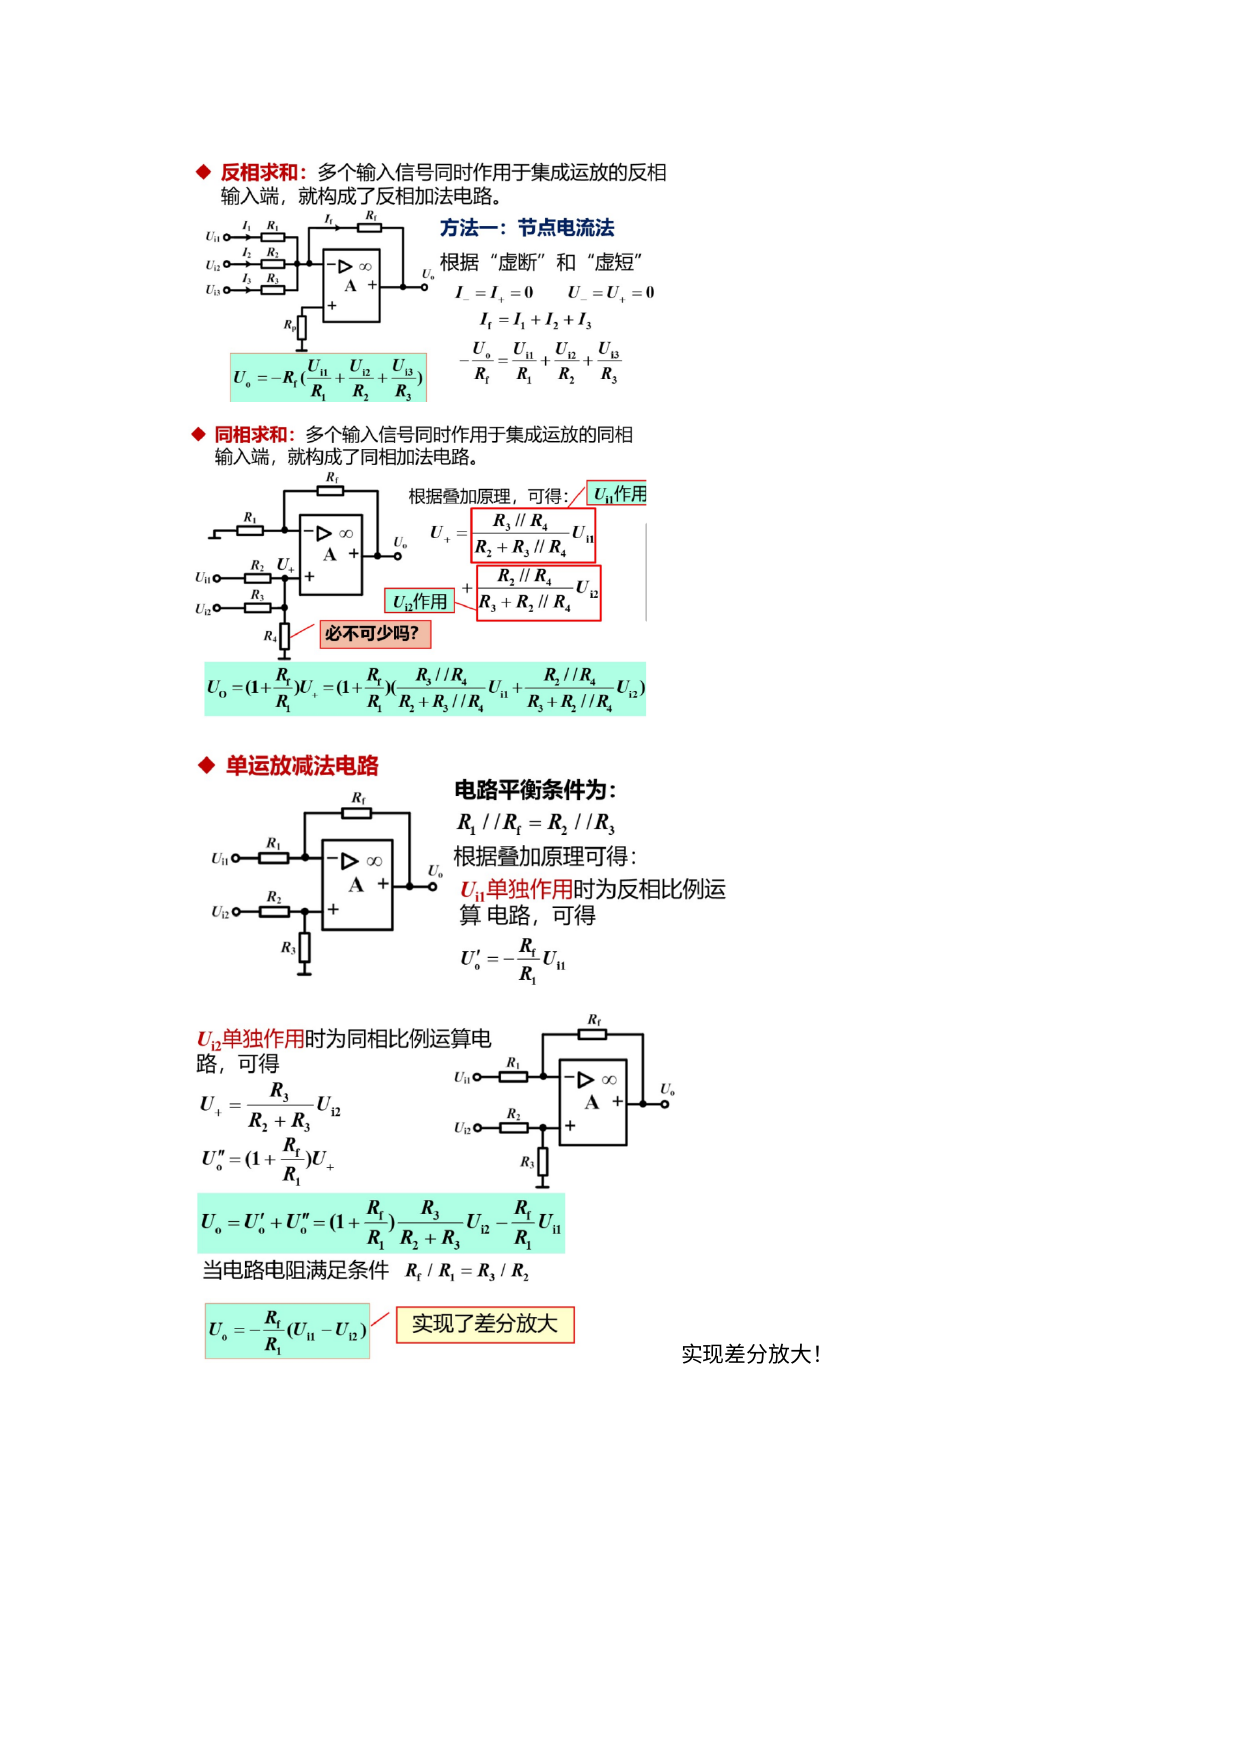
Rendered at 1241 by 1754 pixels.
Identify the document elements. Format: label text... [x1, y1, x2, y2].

picture [187, 422, 647, 726]
picture [187, 162, 669, 402]
picture [187, 747, 729, 985]
picture [187, 1007, 681, 1363]
